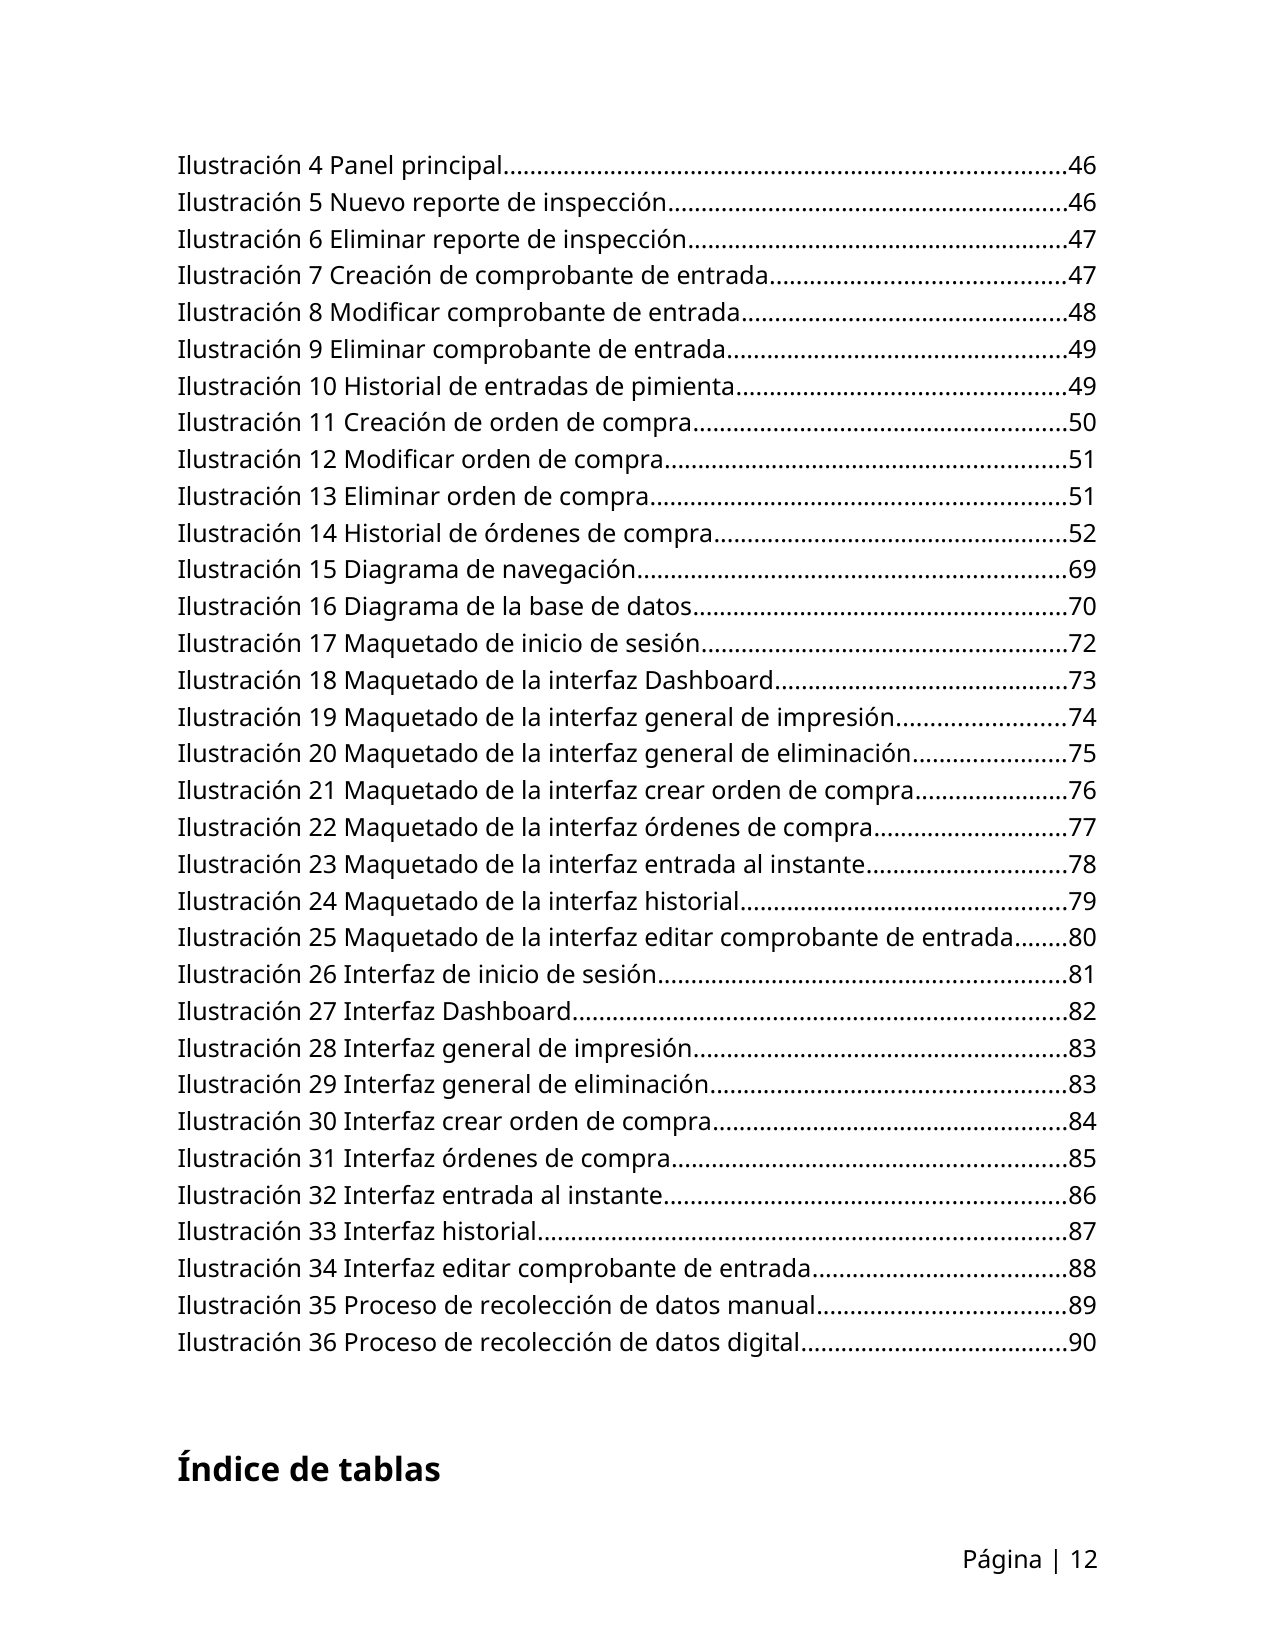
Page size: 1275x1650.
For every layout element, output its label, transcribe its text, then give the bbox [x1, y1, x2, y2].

text Ilustración 16 Diagrama de la base de datos 70 [177, 589, 1098, 623]
text Ilustración 5 Nuevo reporte de inspección 46 [177, 184, 1098, 218]
text Ilustración 17 Maquetado de inicio de sesión 72 [177, 626, 1098, 660]
text Ilustración 36 Proceso de recolección de datos digital 90 [177, 1324, 1098, 1358]
text Ilustración 30 Interfaz crear orden de compra 84 [177, 1104, 1098, 1138]
text Ilustración 27 Interfaz Dashboard 82 [177, 993, 1098, 1027]
text Ilustración 15 Diagrama de navegación 69 [177, 552, 1098, 586]
text Ilustración 21 Maquetado de la interfaz crear orden de compra 76 [177, 773, 1098, 807]
text Ilustración 33 Interfaz historial 87 [177, 1214, 1098, 1248]
text Ilustración 25 Maquetado de la interfaz editar comprobante de entrada 80 [177, 920, 1098, 954]
text Ilustración 19 Maquetado de la interfaz general de impresión 74 [177, 699, 1098, 733]
text Ilustración 4 Panel principal 46 [177, 148, 1098, 182]
text Ilustración 11 Creación de orden de compra 50 [177, 405, 1098, 439]
text Ilustración 14 Historial de órdenes de compra 52 [177, 515, 1098, 549]
text Ilustración 28 Interfaz general de impresión 83 [177, 1030, 1098, 1064]
text Índice de tablas [177, 1446, 1098, 1491]
text Ilustración 34 Interfaz editar comprobante de entrada 88 [177, 1251, 1098, 1285]
text Ilustración 7 Creación de comprobante de entrada 47 [177, 258, 1098, 292]
text Ilustración 10 Historial de entradas de pimienta 49 [177, 368, 1098, 402]
text Ilustración 31 Interfaz órdenes de compra 85 [177, 1141, 1098, 1174]
text Ilustración 9 Eliminar comprobante de entrada 49 [177, 332, 1098, 366]
text Ilustración 32 Interfaz entrada al instante 86 [177, 1177, 1098, 1211]
text Ilustración 8 Modificar comprobante de entrada 48 [177, 295, 1098, 329]
text Ilustración 29 Interfaz general de eliminación 83 [177, 1067, 1098, 1101]
text Ilustración 26 Interfaz de inicio de sesión 81 [177, 957, 1098, 991]
text Ilustración 22 Maquetado de la interfaz órdenes de compra 77 [177, 809, 1098, 844]
text Ilustración 12 Modificar orden de compra 51 [177, 442, 1098, 476]
text Ilustración 18 Maquetado de la interfaz Dashboard 73 [177, 662, 1098, 697]
text Ilustración 20 Maquetado de la interfaz general de eliminación 75 [177, 736, 1098, 770]
text Ilustración 24 Maquetado de la interfaz historial 79 [177, 883, 1098, 917]
text Ilustración 23 Maquetado de la interfaz entrada al instante 78 [177, 846, 1098, 880]
text Ilustración 6 Eliminar reporte de inspección 47 [177, 221, 1098, 255]
text Ilustración 13 Eliminar orden de compra 51 [177, 479, 1098, 513]
text Ilustración 35 Proceso de recolección de datos manual 89 [177, 1288, 1098, 1322]
